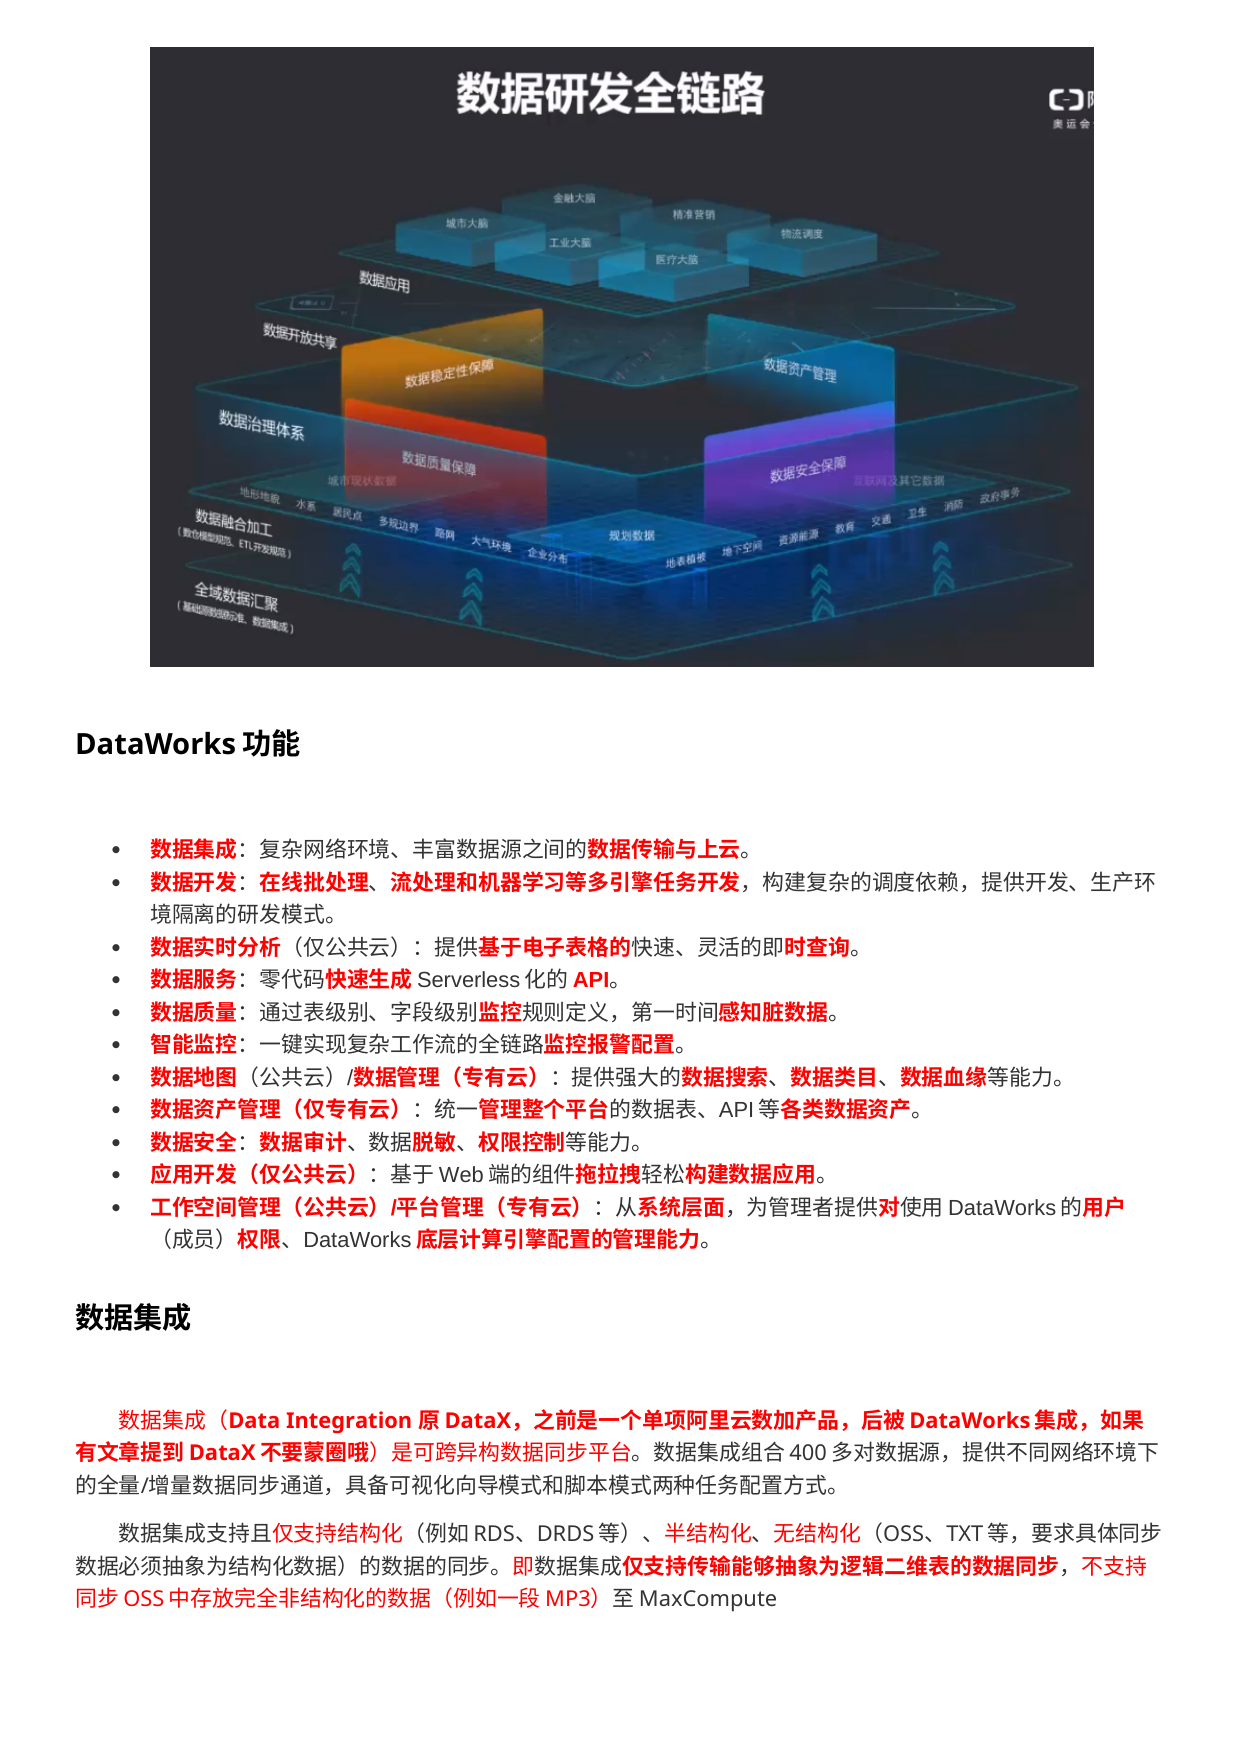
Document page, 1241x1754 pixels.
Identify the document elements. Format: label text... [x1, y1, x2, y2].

list 数据开发：在线批处理、流处理和机器学习等多引擎任务开发，构建复杂的调度依赖，提供开发、生产环境隔离的研发模式。 [112, 864, 1165, 929]
list 数据质量：通过表级别、字段级别监控规则定义，第一时间感知脏数据。 [112, 994, 1165, 1027]
list 数据集成：复杂网络环境、丰富数据源之间的数据传输与上云。 [112, 832, 1165, 864]
text 数据集成（Data Integration 原DataX，之前是一个单项阿里云数加产品，后被DataWorks集成，如果有文章提到DataX不要蒙圈哦）是可跨异构数据同步平台。数据集成组合400多对数据源，提供不同网络环境下的全量/增量数据同步通道，具备可视化向导模式和脚本模式两种任务配置方式。 [75, 1403, 1165, 1500]
list 数据资产管理（仅专有云）：统一管理整个平台的数据表、API等各类数据资产。 [112, 1092, 1165, 1124]
subtitle DataWorks功能 [75, 709, 1165, 774]
list 数据安全：数据审计、数据脱敏、权限控制等能力。 [112, 1124, 1165, 1157]
text 数据集成支持且仅支持结构化（例如RDS、DRDS等）、半结构化、无结构化（OSS、TXT等，要求具体同步数据必须抽象为结构化数据）的数据的同步。即数据集成仅支持传输能够抽象为逻辑二维表的数据同步，不支持同步OSS中存放完全非结构化的数据（例如一段MP3）至MaxCompute [75, 1516, 1165, 1613]
list 数据服务：零代码快速生成Serverless化的API。 [112, 962, 1165, 994]
list 智能监控：一键实现复杂工作流的全链路监控报警配置。 [112, 1027, 1165, 1059]
subtitle 数据集成 [75, 1284, 1165, 1349]
picture [150, 47, 1094, 667]
list 数据地图（公共云）/数据管理（专有云）：提供强大的数据搜索、数据类目、数据血缘等能力。 [112, 1059, 1165, 1092]
list 数据实时分析（仅公共云）：提供基于电子表格的快速、灵活的即时查询。 [112, 929, 1165, 962]
list 应用开发（仅公共云）：基于Web端的组件拖拉拽轻松构建数据应用。 [112, 1157, 1165, 1189]
list 工作空间管理（公共云）/平台管理（专有云）：从系统层面，为管理者提供对使用DataWorks的用户（成员）权限、DataWorks底层计算引擎配置的管理能力。 [112, 1189, 1165, 1254]
